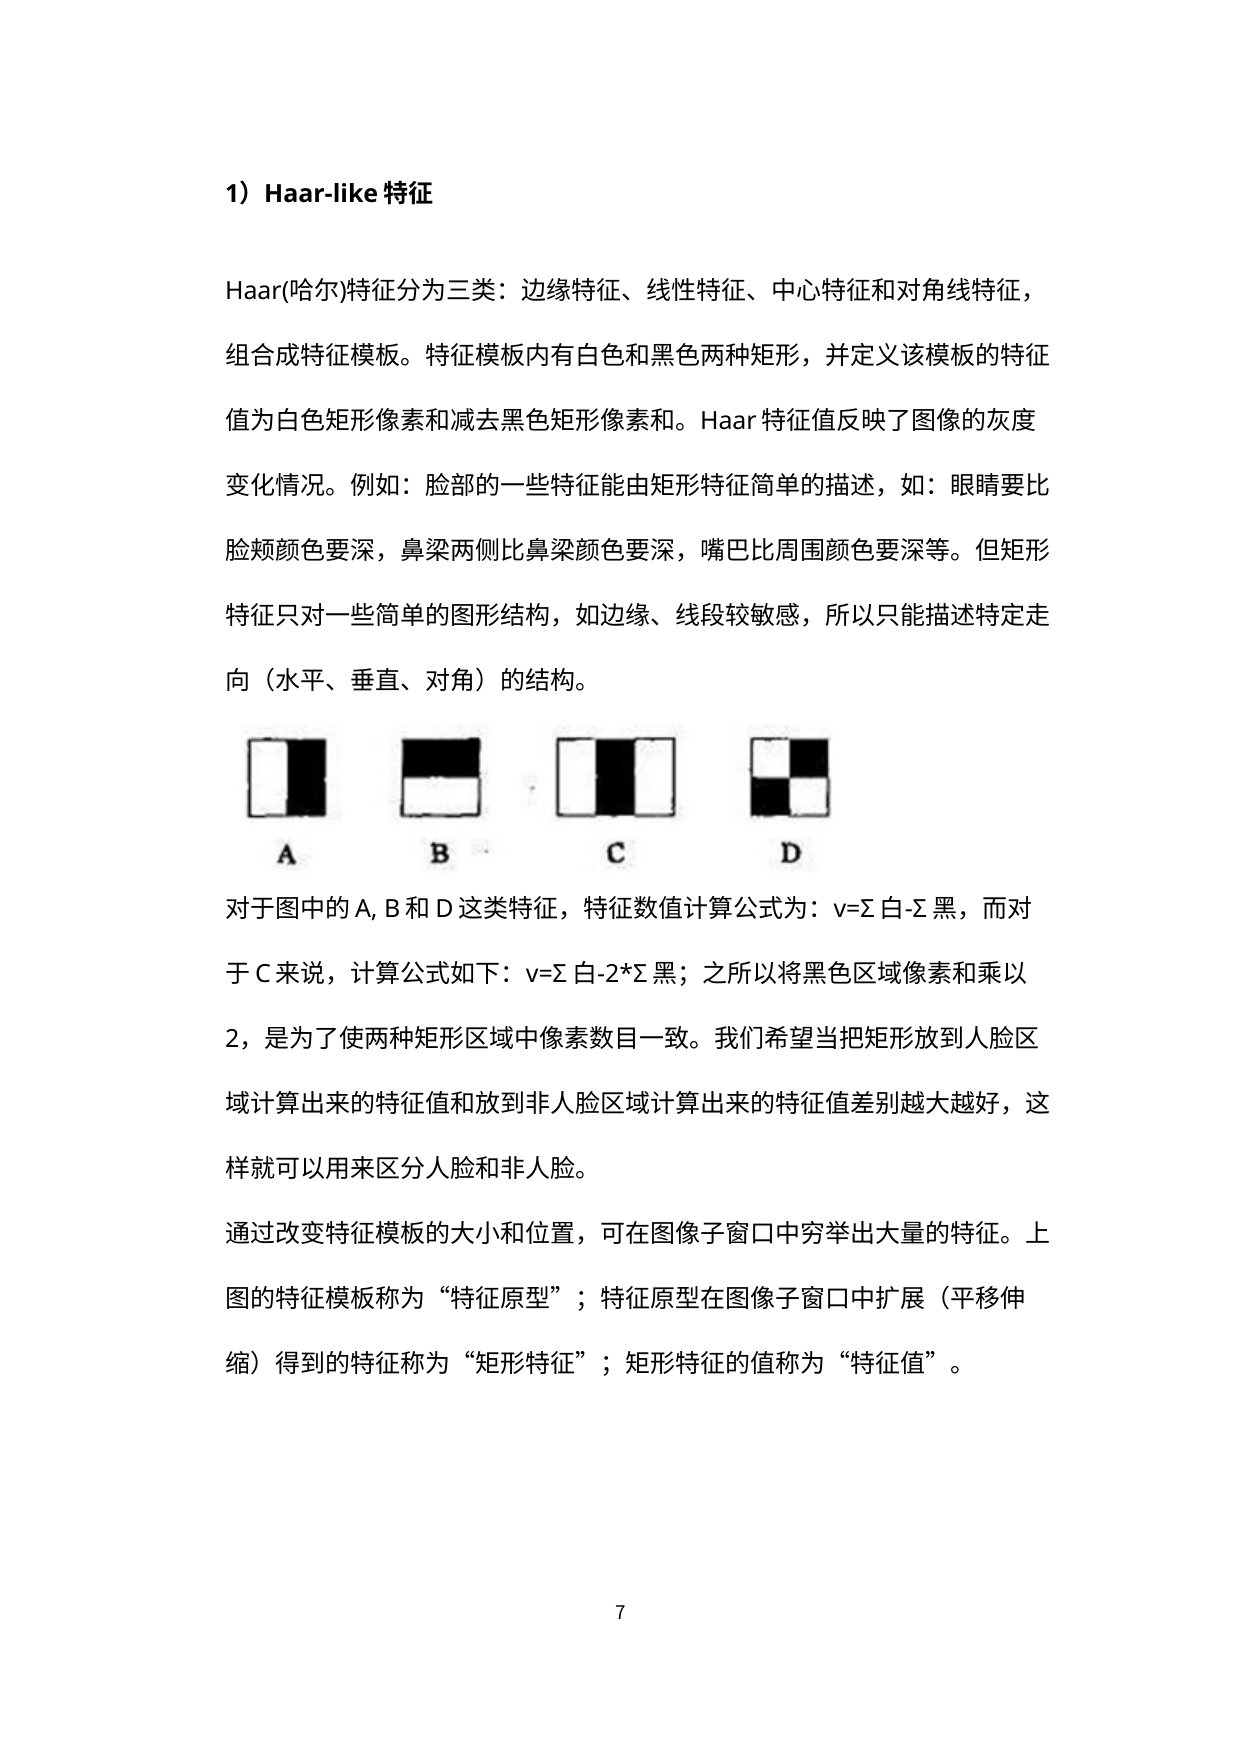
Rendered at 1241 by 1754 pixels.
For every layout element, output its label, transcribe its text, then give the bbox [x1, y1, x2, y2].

text 通过改变特征模板的大小和位置，可在图像子窗口中穷举出大量的特征。上图的特征模板称为“特征原型”；特征原型在图像子窗口中扩展（平移伸缩）得到的特征称为“矩形特征”；矩形特征的值称为“特征值”。 [225, 1199, 1053, 1394]
picture [224, 711, 858, 874]
text Haar(哈尔)特征分为三类：边缘特征、线性特征、中心特征和对角线特征，组合成特征模板。特征模板内有白色和黑色两种矩形，并定义该模板的特征值为白色矩形像素和减去黑色矩形像素和。Haar特征值反映了图像的灰度变化情况。例如：脸部的一些特征能由矩形特征简单的描述，如：眼睛要比脸颊颜色要深，鼻梁两侧比鼻梁颜色要深，嘴巴比周围颜色要深等。但矩形特征只对一些简单的图形结构，如边缘、线段较敏感，所以只能描述特定走向（水平、垂直、对角）的结构。 [225, 256, 1053, 711]
text 1）Haar-like特征 [225, 159, 1053, 224]
text 对于图中的A, B和D这类特征，特征数值计算公式为：v=Σ白-Σ黑，而对于C来说，计算公式如下：v=Σ白-2*Σ黑；之所以将黑色区域像素和乘以2，是为了使两种矩形区域中像素数目一致。我们希望当把矩形放到人脸区域计算出来的特征值和放到非人脸区域计算出来的特征值差别越大越好，这样就可以用来区分人脸和非人脸。 [225, 874, 1053, 1199]
